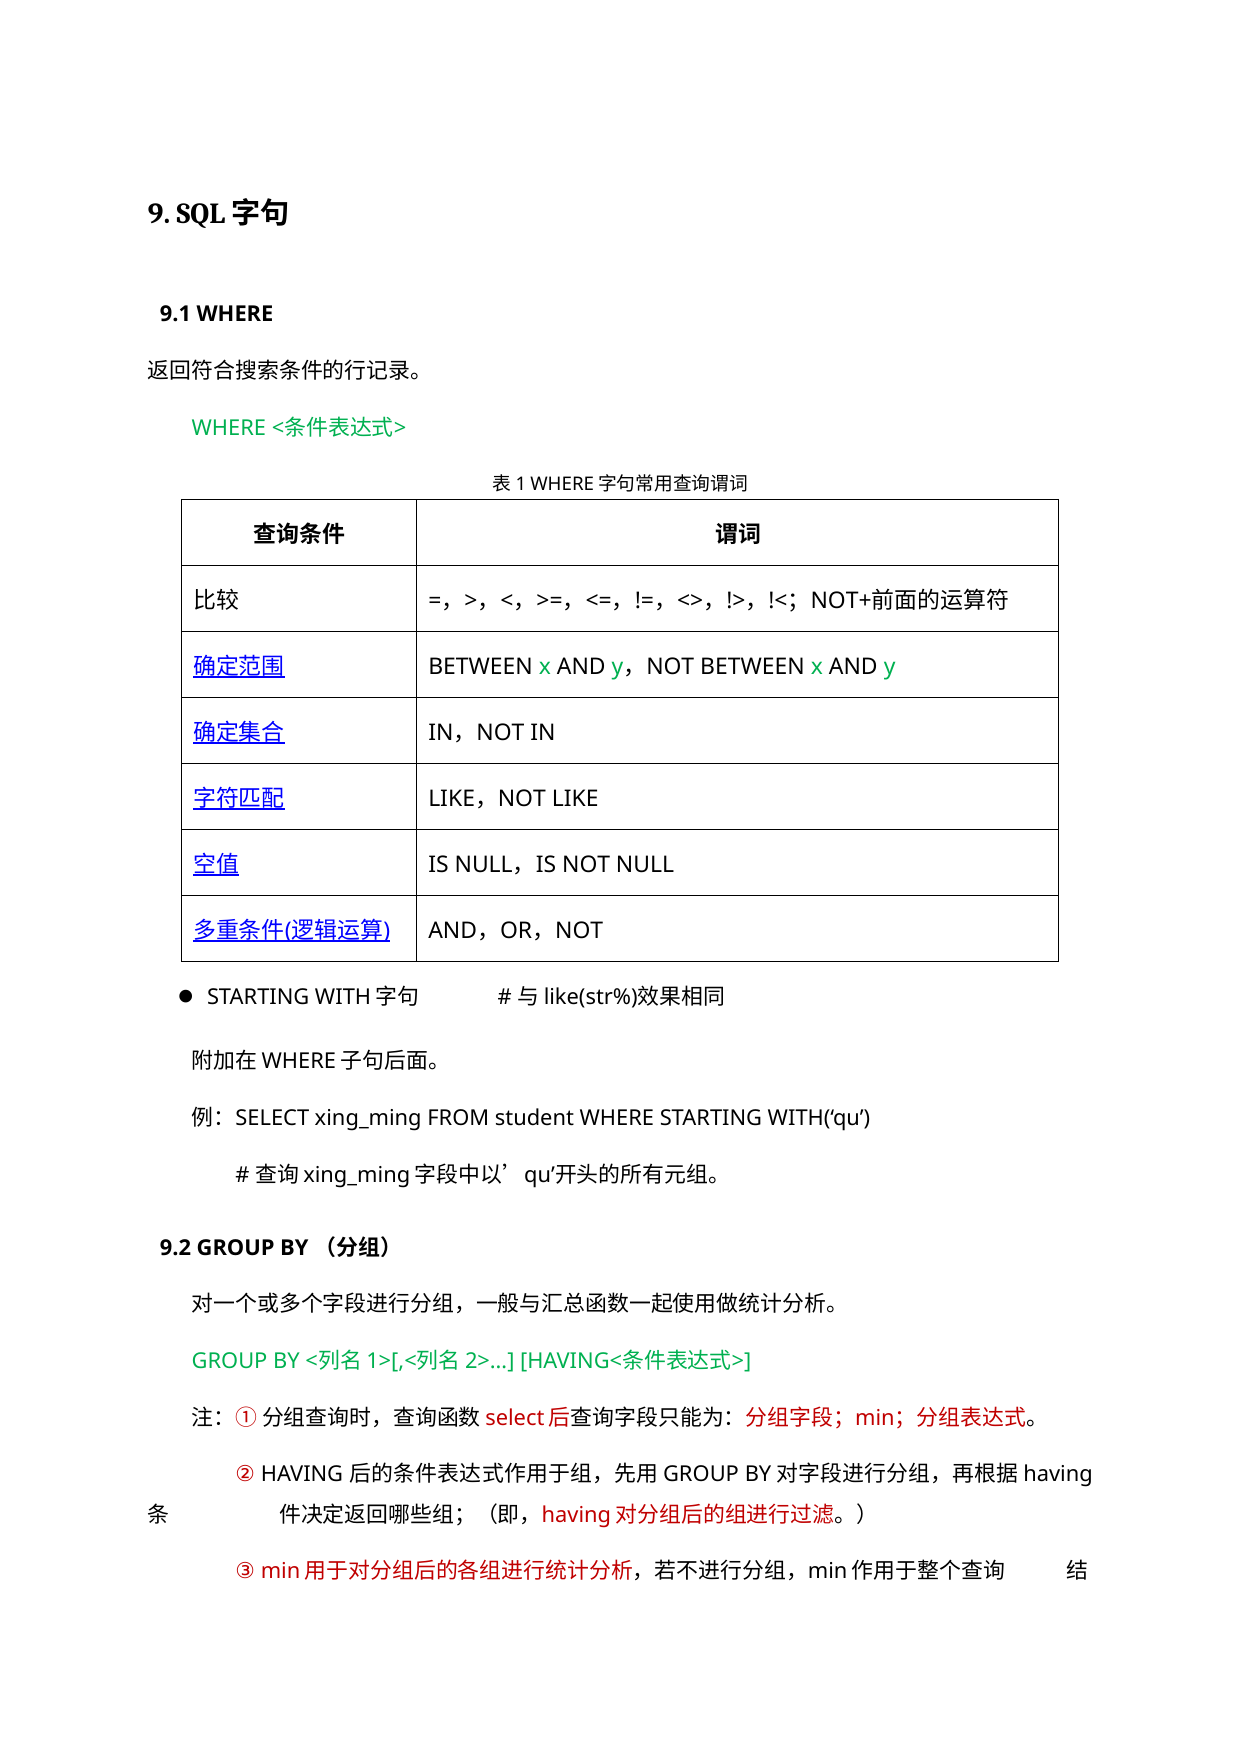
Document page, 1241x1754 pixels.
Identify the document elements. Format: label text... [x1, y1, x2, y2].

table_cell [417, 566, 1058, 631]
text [148, 1553, 1092, 1586]
list WHERE [159, 297, 1092, 329]
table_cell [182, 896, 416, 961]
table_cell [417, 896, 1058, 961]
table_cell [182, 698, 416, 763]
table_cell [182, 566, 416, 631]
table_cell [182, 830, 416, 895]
text 附加在WHERE子句后面。 [148, 1043, 1092, 1076]
text GROUP BY <列名1>[,<列名2>…] [HAVING<条件表达式>] [148, 1343, 1092, 1375]
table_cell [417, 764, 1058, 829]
text ② HAVING 后的条件表达式作用于组，先用GROUP BY对字段进行分组，再根据having条 件决定返回哪些组；（即，having对分组后的组进行过滤。） [148, 1456, 1092, 1529]
text # 查询xing_ming字段中以’qu’开头的所有元组。 [148, 1156, 1092, 1189]
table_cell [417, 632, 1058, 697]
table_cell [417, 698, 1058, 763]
text 注：① 分组查询时，查询函数select后查询字段只能为：分组字段；min；分组表达式。 [148, 1399, 1092, 1432]
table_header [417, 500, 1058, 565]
text 对一个或多个字段进行分组，一般与汇总函数一起使用做统计分析。 [148, 1286, 1092, 1318]
list STARTING WITH字句 # 与like(str%)效果相同 [177, 978, 1092, 1011]
text WHERE <条件表达式> [148, 410, 1092, 442]
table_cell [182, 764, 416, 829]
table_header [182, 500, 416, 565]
text 返回符合搜索条件的行记录。 [148, 353, 1092, 386]
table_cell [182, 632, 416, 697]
list GROUP BY （分组） [159, 1229, 1092, 1262]
list SQL字句 [148, 178, 1092, 243]
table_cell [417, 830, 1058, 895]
text 例：SELECT xing_ming FROM student WHERE STARTING WITH(‘qu’) [148, 1100, 1092, 1132]
text 表 1 WHERE字句常用查询谓词 [148, 466, 1092, 499]
